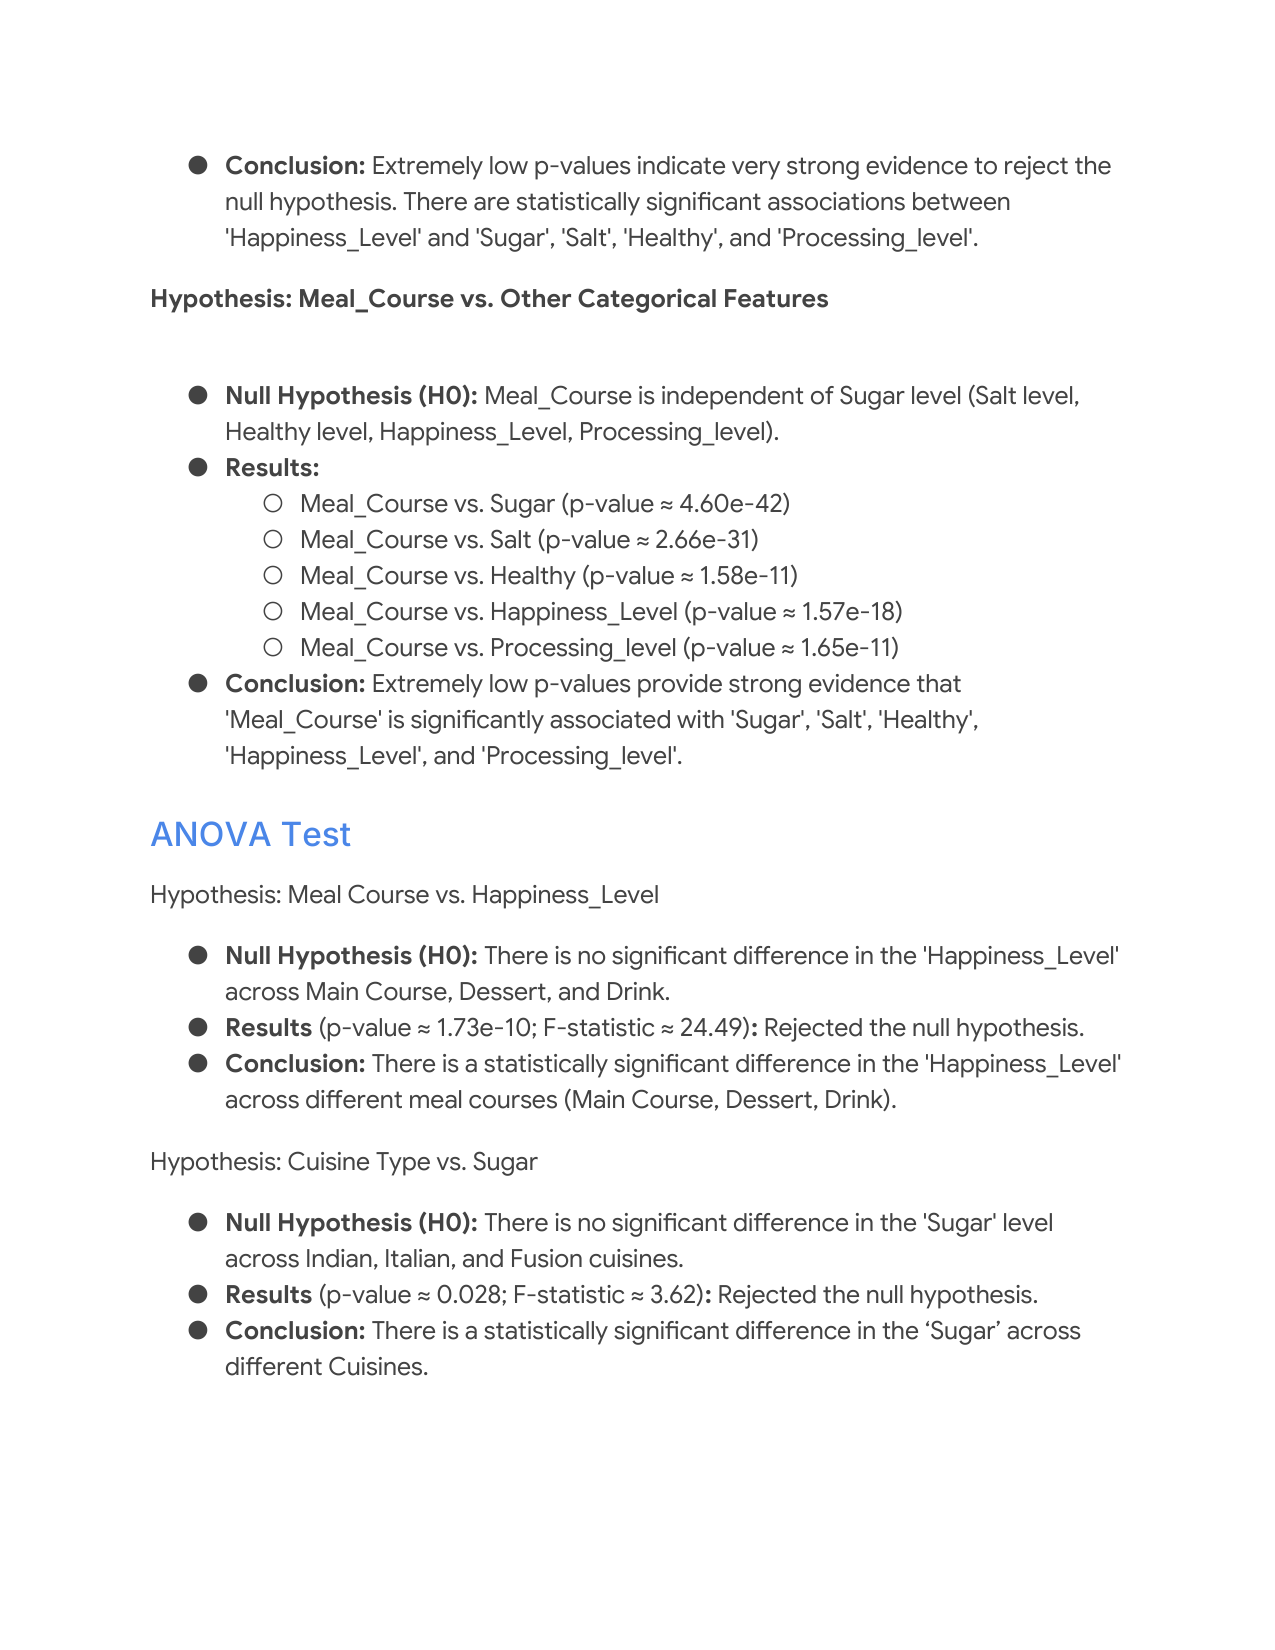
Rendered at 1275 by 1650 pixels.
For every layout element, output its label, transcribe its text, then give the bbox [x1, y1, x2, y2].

list Meal_Course vs. Happiness_Level (p-value ≈ 1.57e-18) [262, 596, 1125, 628]
list Conclusion: Extremely low p-values indicate very strong evidence to reject the null hypothesis. There are statistically significant associations between 'Happiness_Level' and 'Sugar', 'Salt', 'Healthy', and 'Processing_level'. [187, 150, 1125, 253]
list Meal_Course vs. Salt (p-value ≈ 2.66e-31) [262, 524, 1125, 556]
list Null Hypothesis (H0): There is no significant difference in the 'Sugar' level across Indian, Italian, and Fusion cuisines. [187, 1207, 1125, 1274]
text Hypothesis: Meal Course vs. Happiness_Level [150, 879, 1125, 911]
list Null Hypothesis (H0): There is no significant difference in the 'Happiness_Level' across Main Course, Dessert, and Drink. [187, 941, 1125, 1008]
subtitle ANOVA Test [150, 814, 1125, 854]
list Conclusion: There is a statistically significant difference in the 'Happiness_Level' across different meal courses (Main Course, Dessert, Drink). [187, 1049, 1125, 1116]
list Meal_Course vs. Processing_level (p-value ≈ 1.65e-11) [262, 632, 1125, 664]
list Meal_Course vs. Sugar (p-value ≈ 4.60e-42) [262, 488, 1125, 520]
list Null Hypothesis (H0): Meal_Course is independent of Sugar level (Salt level, Healthy level, Happiness_Level, Processing_level). [187, 380, 1125, 448]
text Hypothesis: Cuisine Type vs. Sugar [150, 1146, 1125, 1177]
list Results (p-value ≈ 0.028; F-statistic ≈ 3.62): Rejected the null hypothesis. [187, 1279, 1125, 1310]
list Conclusion: Extremely low p-values provide strong evidence that 'Meal_Course' is significantly associated with 'Sugar', 'Salt', 'Healthy', 'Happiness_Level', and 'Processing_level'. [187, 668, 1125, 772]
list Conclusion: There is a statistically significant difference in the ‘Sugar’ across different Cuisines. [187, 1315, 1125, 1382]
list Meal_Course vs. Healthy (p-value ≈ 1.58e-11) [262, 560, 1125, 592]
list Results (p-value ≈ 1.73e-10; F-statistic ≈ 24.49): Rejected the null hypothesis. [187, 1013, 1125, 1044]
text Hypothesis: Meal_Course vs. Other Categorical Features [150, 283, 1125, 351]
list Results: [187, 452, 1125, 484]
